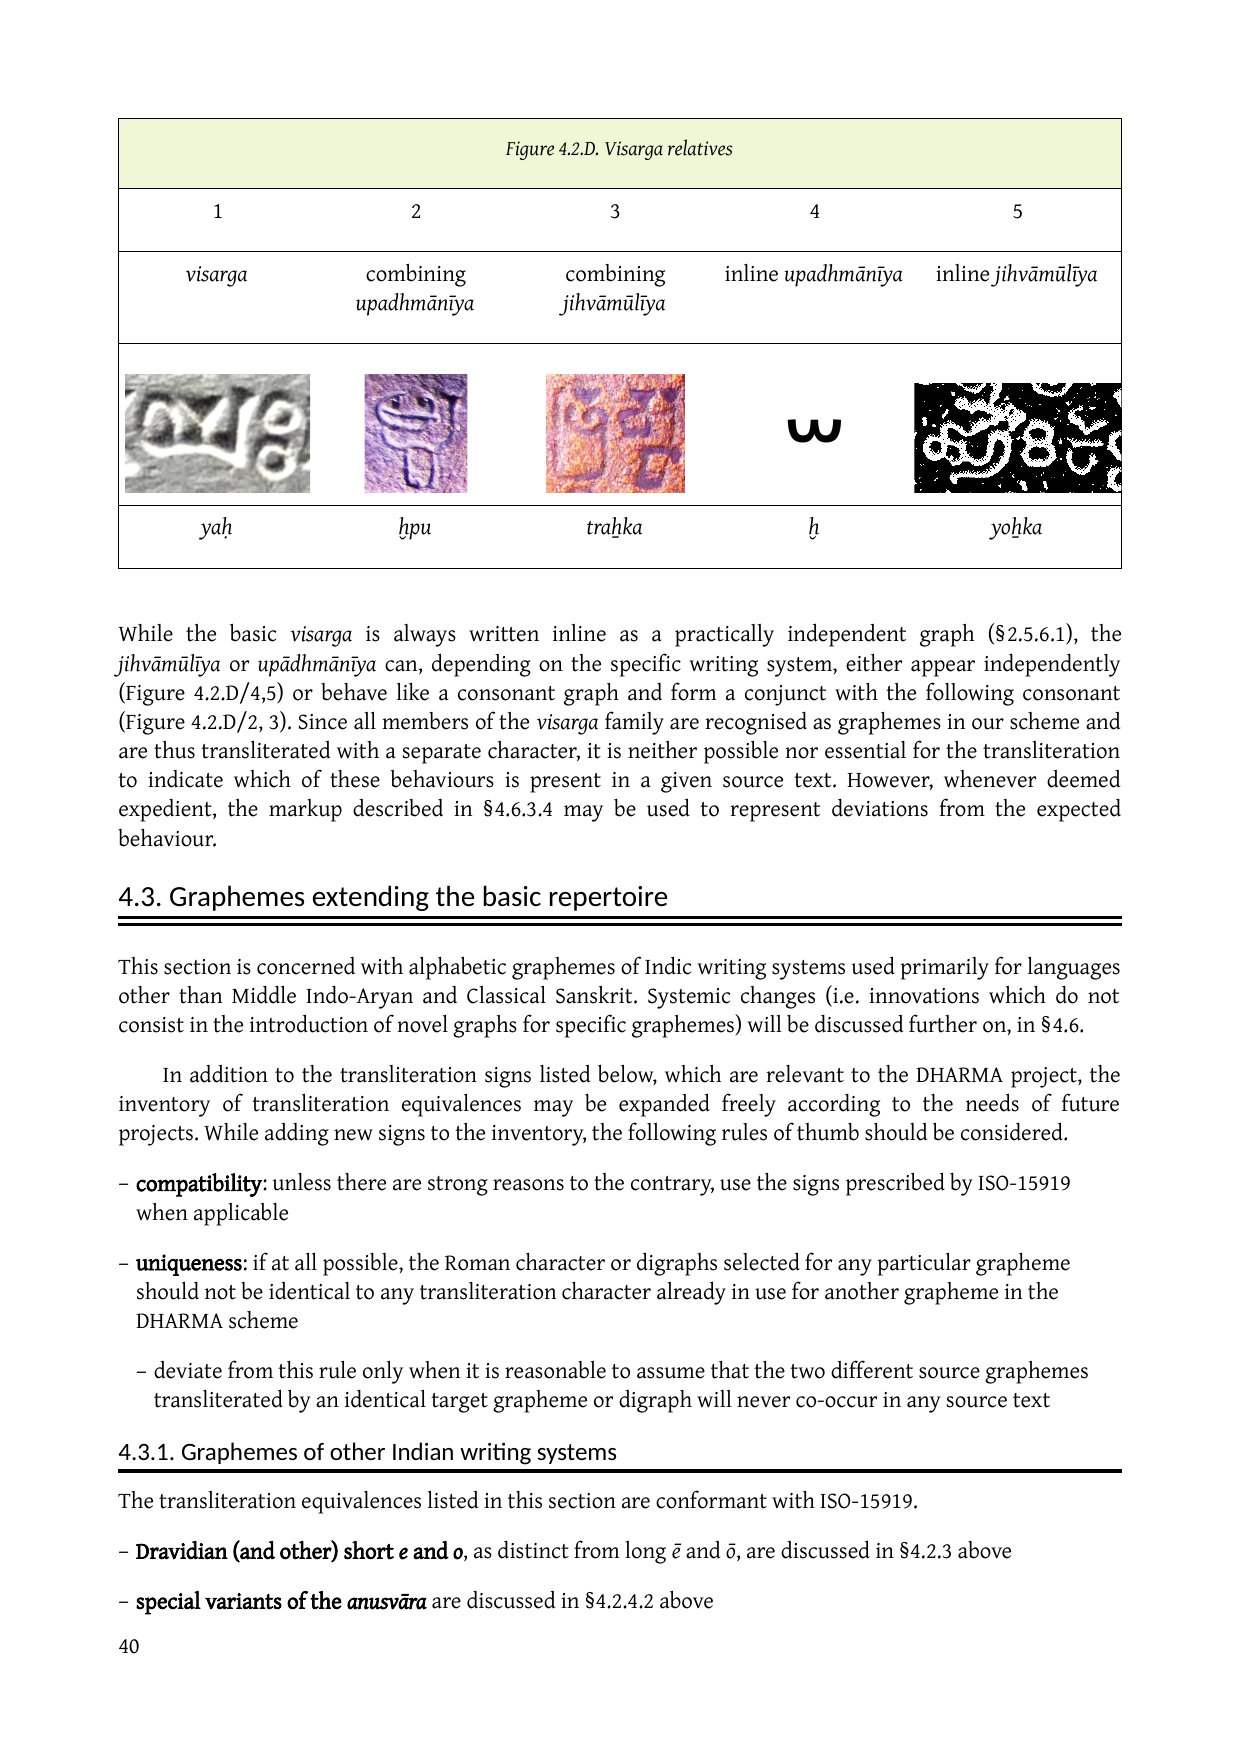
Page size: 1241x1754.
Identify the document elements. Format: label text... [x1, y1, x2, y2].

table_cell 5 [914, 189, 1121, 251]
table_cell 2 [317, 189, 515, 251]
subtitle Graphemes extending the basic repertoire [118, 877, 1122, 916]
text The transliteration equivalences listed in this section are conformant with ISO-15919. [118, 1485, 1122, 1514]
table_cell [914, 344, 1121, 383]
list uniqueness: if at all possible, the Roman character or digraphs selected for any particular grapheme should not be identical to any transliteration character already in use for another grapheme in the DHARMA scheme [118, 1247, 1122, 1334]
list compatibility: unless there are strong reasons to the contrary, use the signs prescribed by ISO-15919 when applicable [118, 1167, 1122, 1226]
table_cell yoẖka [914, 506, 1121, 567]
text This section is concerned with alphabetic graphemes of Indic writing systems used primarily for languages other than Middle Indo-Aryan and Classical Sanskrit. Systemic changes (i.e. innovations which do not consist in the introduction of novel graphs for specific graphemes) will be discussed further on, in §4.6. [118, 951, 1122, 1038]
table_cell visarga [119, 252, 317, 343]
list deviate from this rule only when it is reasonable to assume that the two different source graphemes transliterated by an identical target grapheme or digraph will never co-occur in any source text [136, 1355, 1122, 1413]
table_cell [515, 344, 716, 504]
table_cell 1 [119, 189, 317, 251]
table_cell combining jihvāmūlīya [515, 252, 716, 343]
table_cell 4 [716, 189, 914, 251]
table_cell ḫ [716, 506, 914, 567]
list Dravidian (and other) short e and o, as distinct from long ē and ō, are discussed in §4.2.3 above [118, 1535, 1122, 1564]
subtitle Graphemes of other Indian writing systems [118, 1434, 1122, 1469]
table_cell [317, 344, 515, 504]
text While the basic visarga is always written inline as a practically independent graph (§2.4.8.1), the jihvāmūlīya or upādhmānīya can, depending on the specific writing system, either appear independently (Figure 4.2.C/4,5) or behave like a consonant graph and form a conjunct with the following consonant (Figure 4.2.C/2, 3). Since all members of the visarga family are recognised as graphemes in our scheme and are thus transliterated with a separate character, it is neither possible nor essential for the transliteration to indicate which of these behaviours is present in a given source text. However, whenever deemed expedient, the markup described in §4.6.3.4 may be used to represent deviations from the expected behaviour. [118, 618, 1122, 852]
table_cell [119, 344, 317, 504]
table_cell ḫpu [317, 506, 515, 567]
list special variants of the anusvāra are discussed in §4.2.4.2 above [118, 1585, 1122, 1614]
picture [125, 374, 311, 493]
picture [364, 374, 468, 493]
picture [914, 383, 1122, 493]
table_cell [914, 493, 1121, 504]
picture [545, 374, 685, 493]
table_cell inline upadhmānīya [716, 252, 914, 343]
text In addition to the transliteration signs listed below, which are relevant to the DHARMA project, the inventory of transliteration equivalences may be expanded freely according to the needs of future projects. While adding new signs to the inventory, the following rules of thumb should be considered. [118, 1059, 1122, 1147]
table_cell yaḥ [119, 506, 317, 567]
table_cell ᳶ [716, 344, 914, 504]
table_cell combining upadhmānīya [317, 252, 515, 343]
table_cell 3 [515, 189, 716, 251]
table_cell inline jihvāmūlīya [914, 252, 1121, 343]
table_cell traẖka [515, 506, 716, 567]
